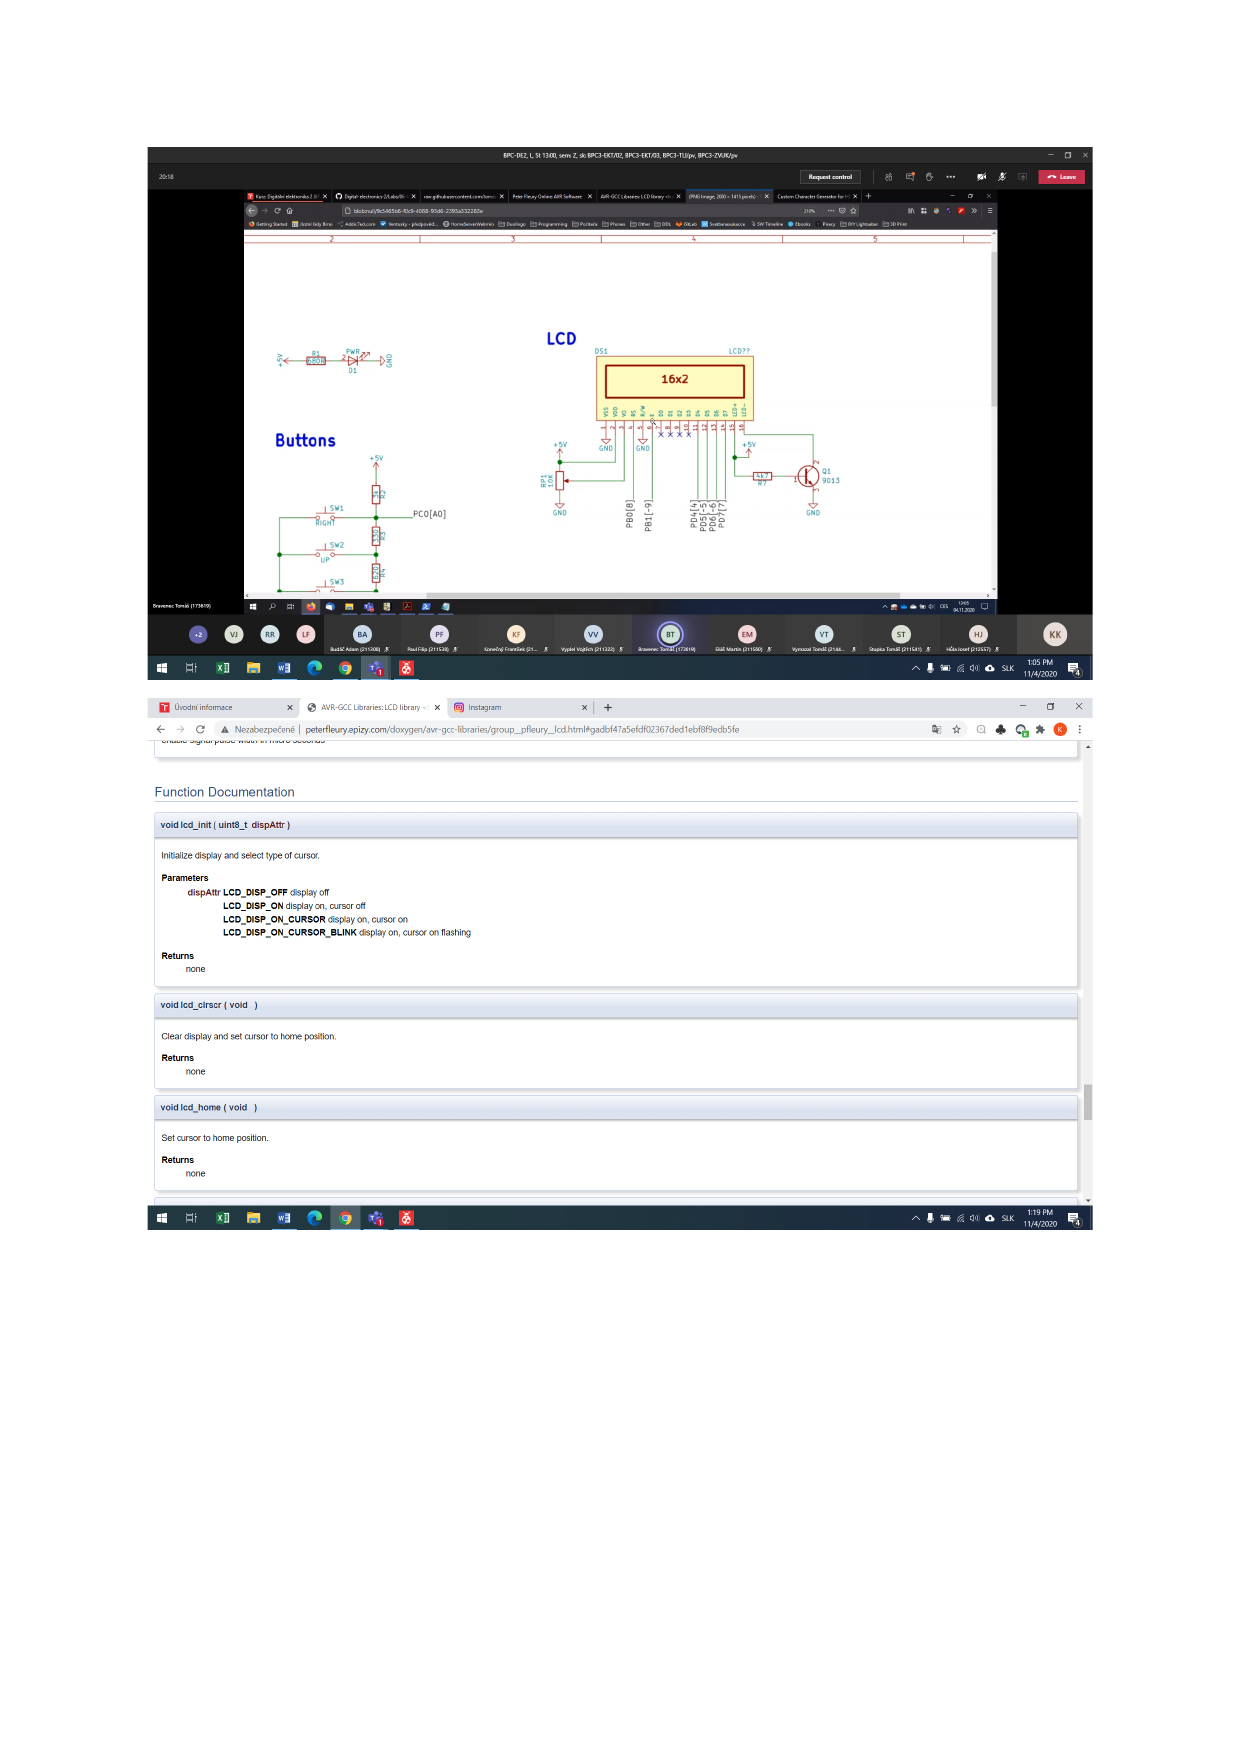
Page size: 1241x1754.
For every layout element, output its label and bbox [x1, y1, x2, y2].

picture [147, 698, 1093, 1230]
picture [147, 147, 1093, 680]
